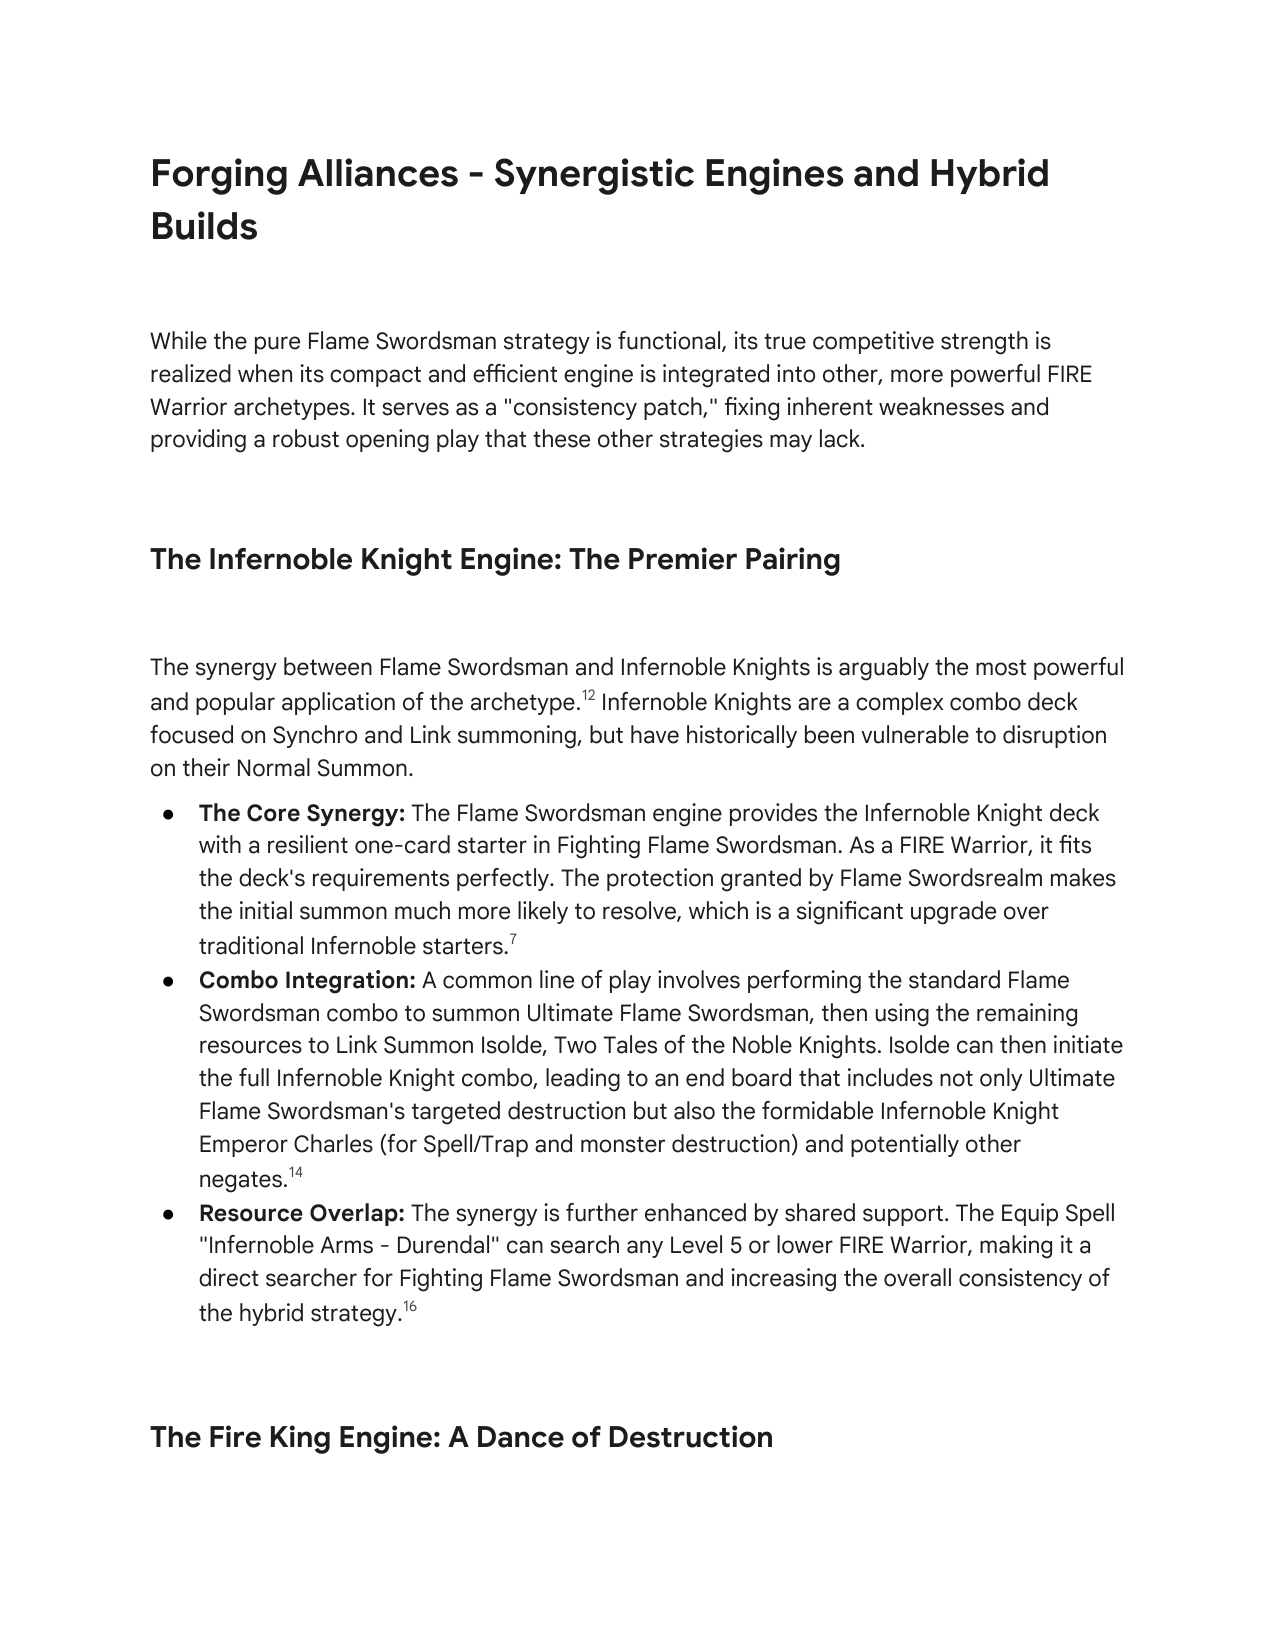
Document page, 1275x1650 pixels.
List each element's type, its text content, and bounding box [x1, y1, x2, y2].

list The Core Synergy: The Flame Swordsman engine provides the Infernoble Knight deck with a resilient one-card starter in Fighting Flame Swordsman. As a FIRE Warrior, it fits the deck's requirements perfectly. The protection granted by Flame Swordsrealm makes the initial summon much more likely to resolve, which is a significant upgrade over traditional Infernoble starters.7 [161, 799, 1125, 962]
subtitle The Fire King Engine: A Dance of Destruction [150, 1419, 1125, 1455]
list Combo Integration: A common line of play involves performing the standard Flame Swordsman combo to summon Ultimate Flame Swordsman, then using the remaining resources to Link Summon Isolde, Two Tales of the Noble Knights. Isolde can then initiate the full Infernoble Knight combo, leading to an end board that includes not only Ultimate Flame Swordsman's targeted destruction but also the formidable Infernoble Knight Emperor Charles (for Spell/Trap and monster destruction) and potentially other negates.14 [161, 966, 1125, 1194]
subtitle The Infernoble Knight Engine: The Premier Pairing [150, 541, 1125, 577]
subtitle Forging Alliances - Synergistic Engines and Hybrid Builds [150, 150, 1125, 251]
list Resource Overlap: The synergy is further enhanced by shared support. The Equip Spell "Infernoble Arms - Durendal" can search any Level 5 or lower FIRE Warrior, making it a direct searcher for Fighting Flame Swordsman and increasing the overall consistency of the hybrid strategy.16 [161, 1199, 1125, 1329]
text While the pure Flame Swordsman strategy is functional, its true competitive strength is realized when its compact and efficient engine is integrated into other, more powerful FIRE Warrior archetypes. It serves as a "consistency patch," fixing inherent weaknesses and providing a robust opening play that these other strategies may lack. [150, 327, 1125, 454]
text The synergy between Flame Swordsman and Infernoble Knights is arguably the most powerful and popular application of the archetype.12 Infernoble Knights are a complex combo deck focused on Synchro and Link summoning, but have historically been vulnerable to disruption on their Normal Summon. [150, 653, 1125, 783]
